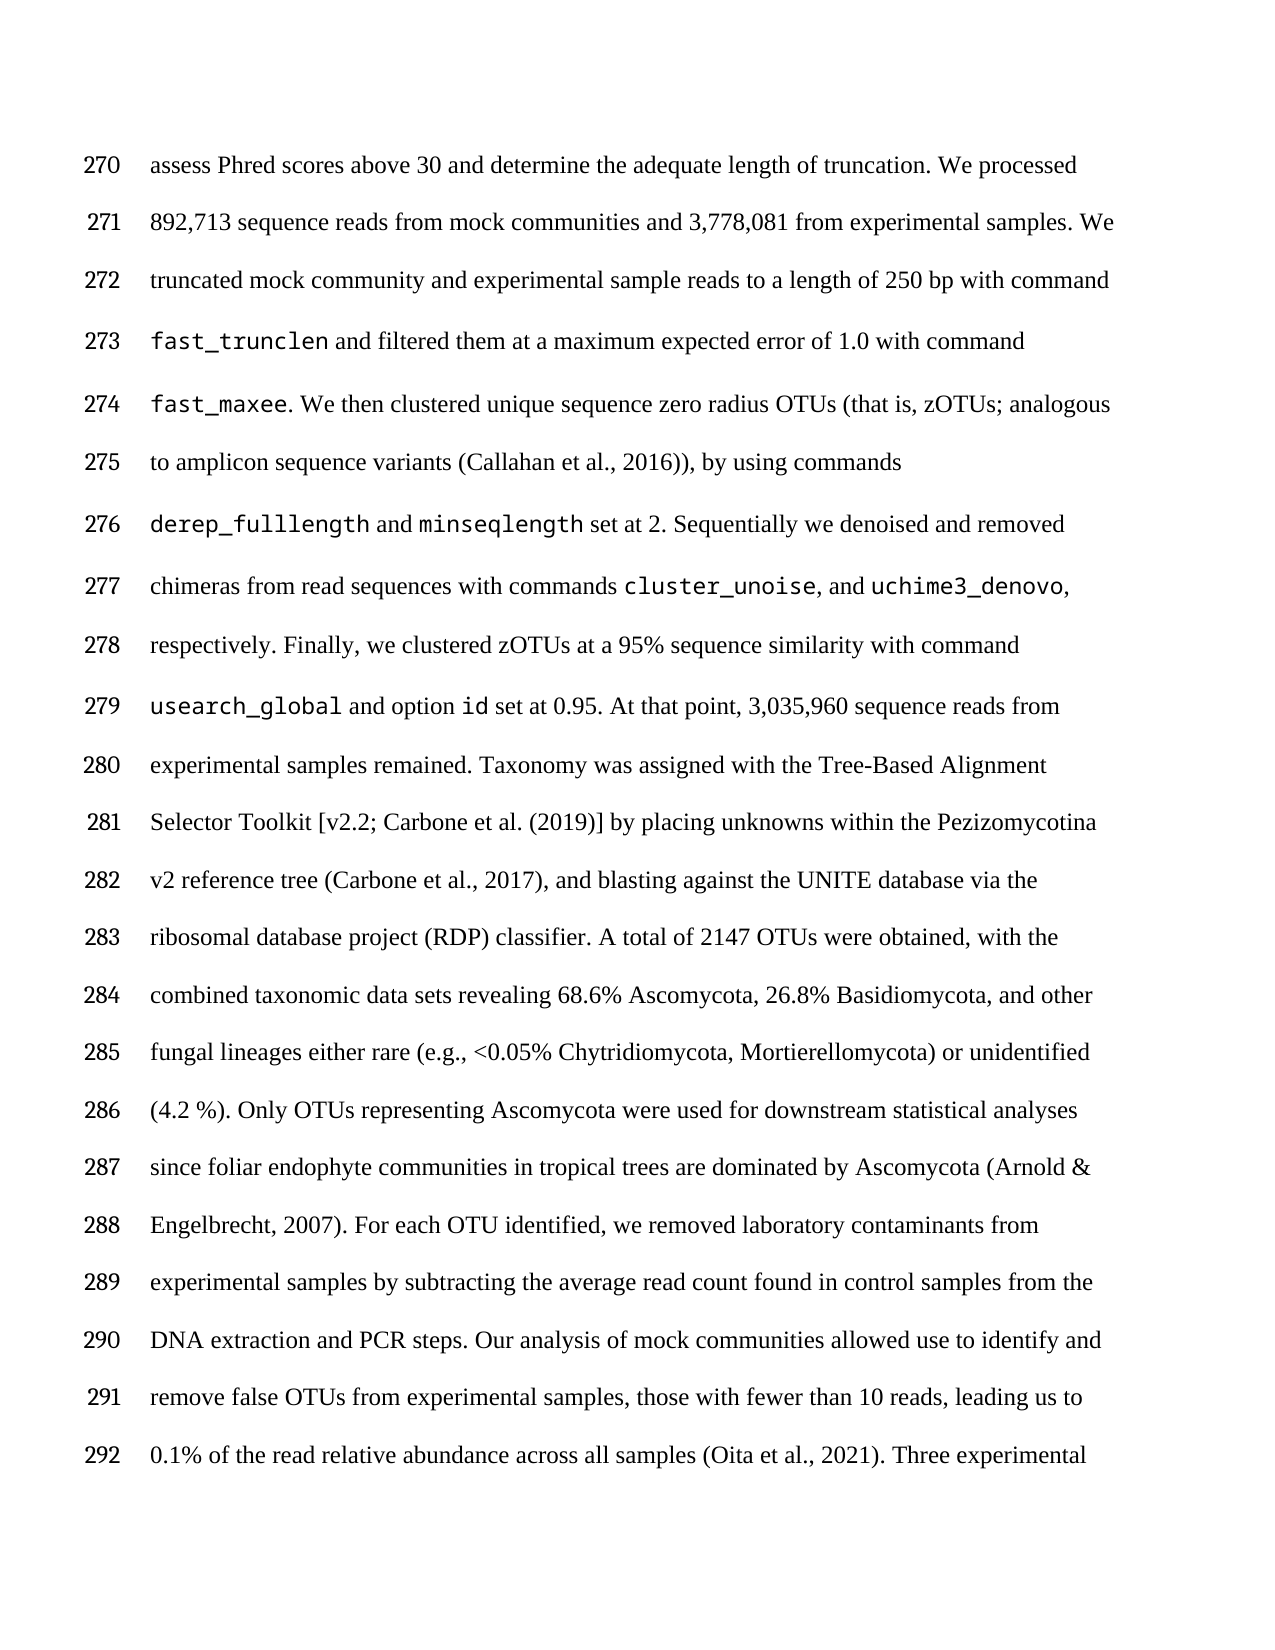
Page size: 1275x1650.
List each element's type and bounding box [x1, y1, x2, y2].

text [150, 150, 1125, 1469]
